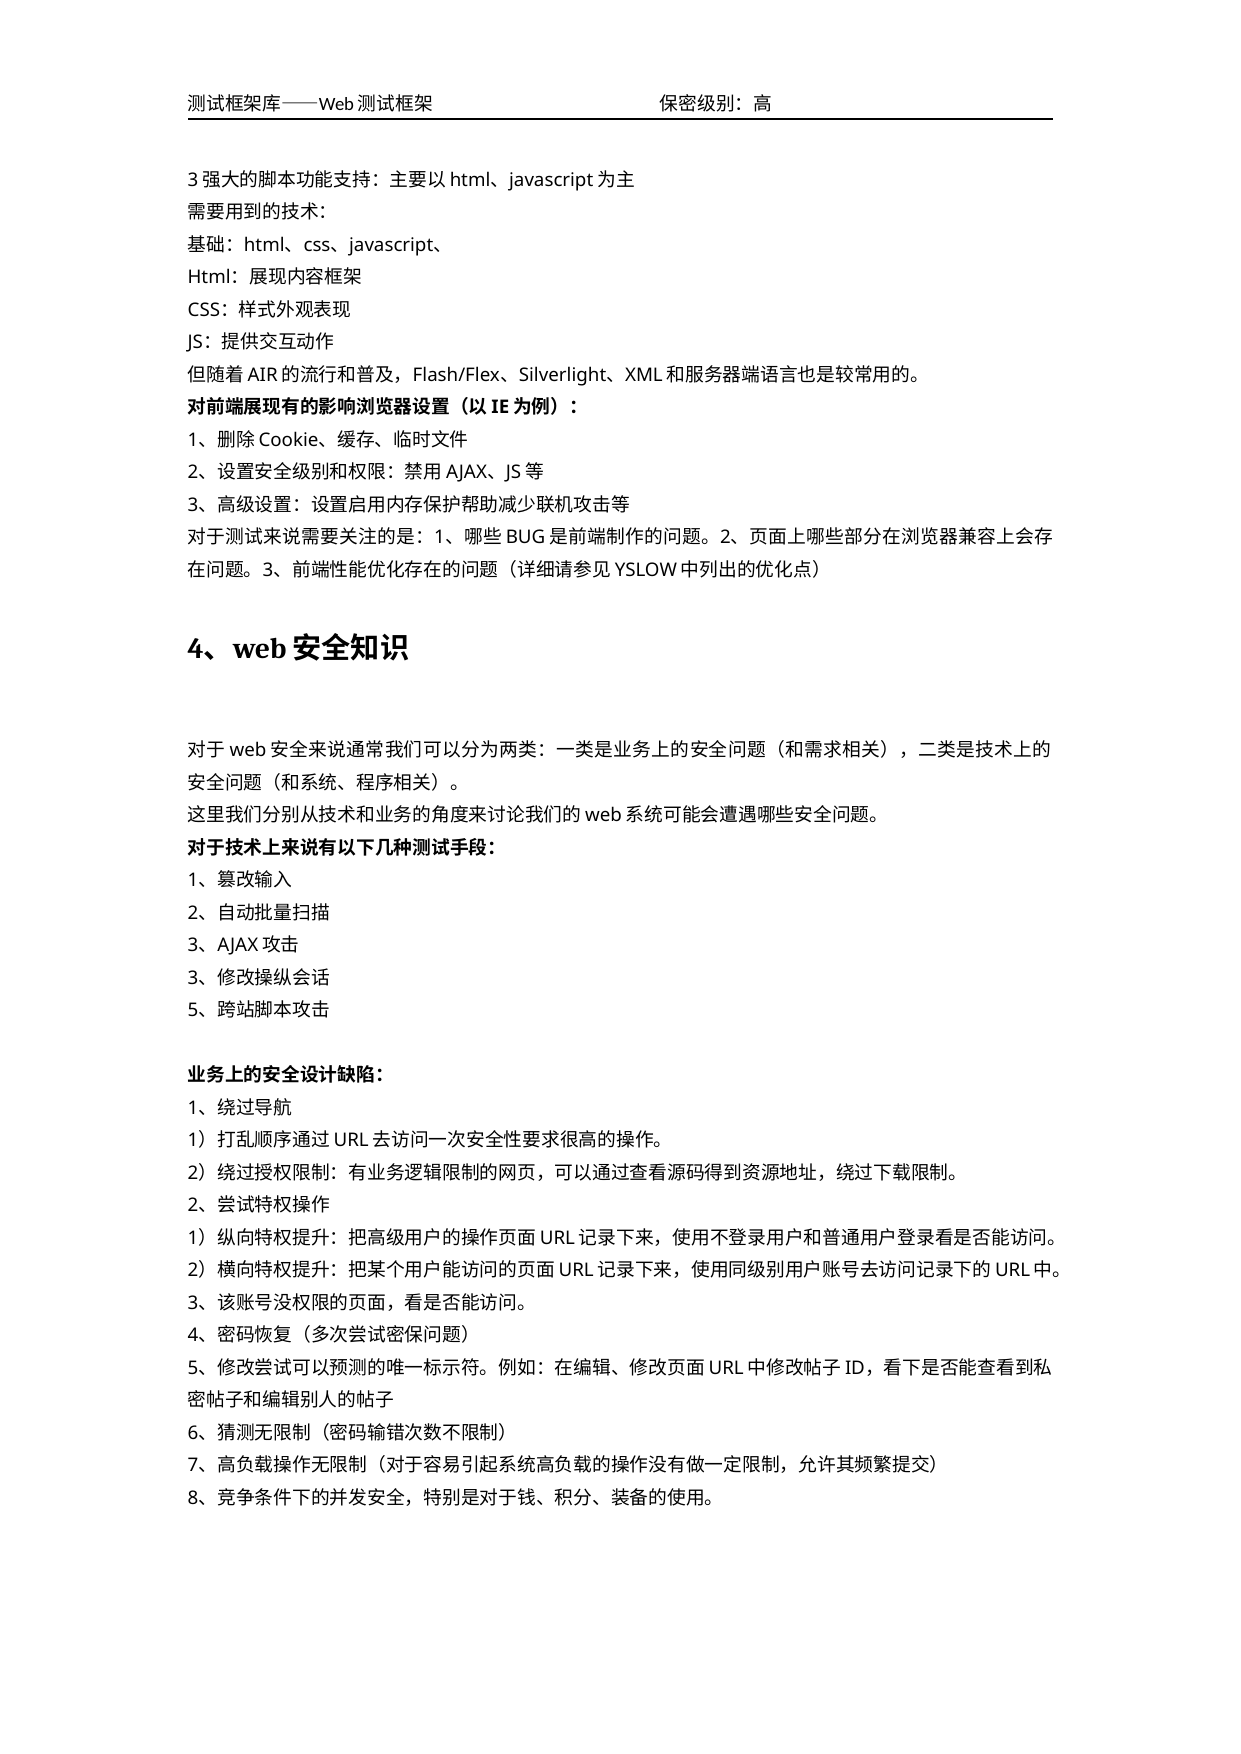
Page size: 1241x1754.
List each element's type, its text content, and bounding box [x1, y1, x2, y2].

text Html：展现内容框架 [187, 259, 1053, 292]
text 对于测试来说需要关注的是：1、哪些BUG是前端制作的问题。2、页面上哪些部分在浏览器兼容上会存在问题。3、前端性能优化存在的问题（详细请参见YSLOW中列出的优化点） [187, 519, 1053, 584]
text 7、高负载操作无限制（对于容易引起系统高负载的操作没有做一定限制，允许其频繁提交） [187, 1447, 1053, 1480]
text 4、密码恢复（多次尝试密保问题） [187, 1317, 1053, 1350]
text 2）绕过授权限制：有业务逻辑限制的网页，可以通过查看源码得到资源地址，绕过下载限制。 [187, 1155, 1053, 1187]
text 2、自动批量扫描 [187, 895, 1053, 927]
text 1、删除Cookie、缓存、临时文件 [187, 422, 1053, 454]
text JS：提供交互动作 [187, 324, 1053, 357]
text 需要用到的技术： [187, 194, 1053, 227]
text 5、修改尝试可以预测的唯一标示符。例如：在编辑、修改页面URL中修改帖子ID，看下是否能查看到私密帖子和编辑别人的帖子 [187, 1350, 1053, 1415]
text 对于技术上来说有以下几种测试手段： [187, 830, 1053, 862]
text 业务上的安全设计缺陷： [187, 1057, 1053, 1090]
subtitle 4、web安全知识 [187, 614, 1053, 679]
text 8、竞争条件下的并发安全，特别是对于钱、积分、装备的使用。 [187, 1480, 1053, 1512]
text 3、该账号没权限的页面，看是否能访问。 [187, 1285, 1053, 1317]
text 3、AJAX攻击 [187, 927, 1053, 960]
text 3、高级设置：设置启用内存保护帮助减少联机攻击等 [187, 487, 1053, 519]
text 但随着AIR的流行和普及，Flash/Flex、Silverlight、XML和服务器端语言也是较常用的。 [187, 357, 1053, 389]
text 1）纵向特权提升：把高级用户的操作页面URL记录下来，使用不登录用户和普通用户登录看是否能访问。 [187, 1220, 1053, 1252]
text 1）打乱顺序通过URL去访问一次安全性要求很高的操作。 [187, 1122, 1053, 1155]
text 5、跨站脚本攻击 [187, 992, 1053, 1025]
text 2、尝试特权操作 [187, 1187, 1053, 1220]
text 2）横向特权提升：把某个用户能访问的页面URL记录下来，使用同级别用户账号去访问记录下的URL中。 [187, 1252, 1053, 1285]
text 这里我们分别从技术和业务的角度来讨论我们的web系统可能会遭遇哪些安全问题。 [187, 797, 1053, 830]
text 3强大的脚本功能支持：主要以html、javascript为主 [187, 162, 1053, 194]
text 1、绕过导航 [187, 1090, 1053, 1122]
text 基础：html、css、javascript、 [187, 227, 1053, 259]
text 对于web安全来说通常我们可以分为两类：一类是业务上的安全问题（和需求相关），二类是技术上的安全问题（和系统、程序相关）。 [187, 732, 1053, 797]
text 3、修改操纵会话 [187, 960, 1053, 992]
text 2、设置安全级别和权限：禁用AJAX、JS等 [187, 454, 1053, 487]
text 6、猜测无限制（密码输错次数不限制） [187, 1415, 1053, 1447]
text 对前端展现有的影响浏览器设置（以IE为例）： [187, 389, 1053, 422]
text CSS：样式外观表现 [187, 292, 1053, 324]
text 1、篡改输入 [187, 862, 1053, 895]
